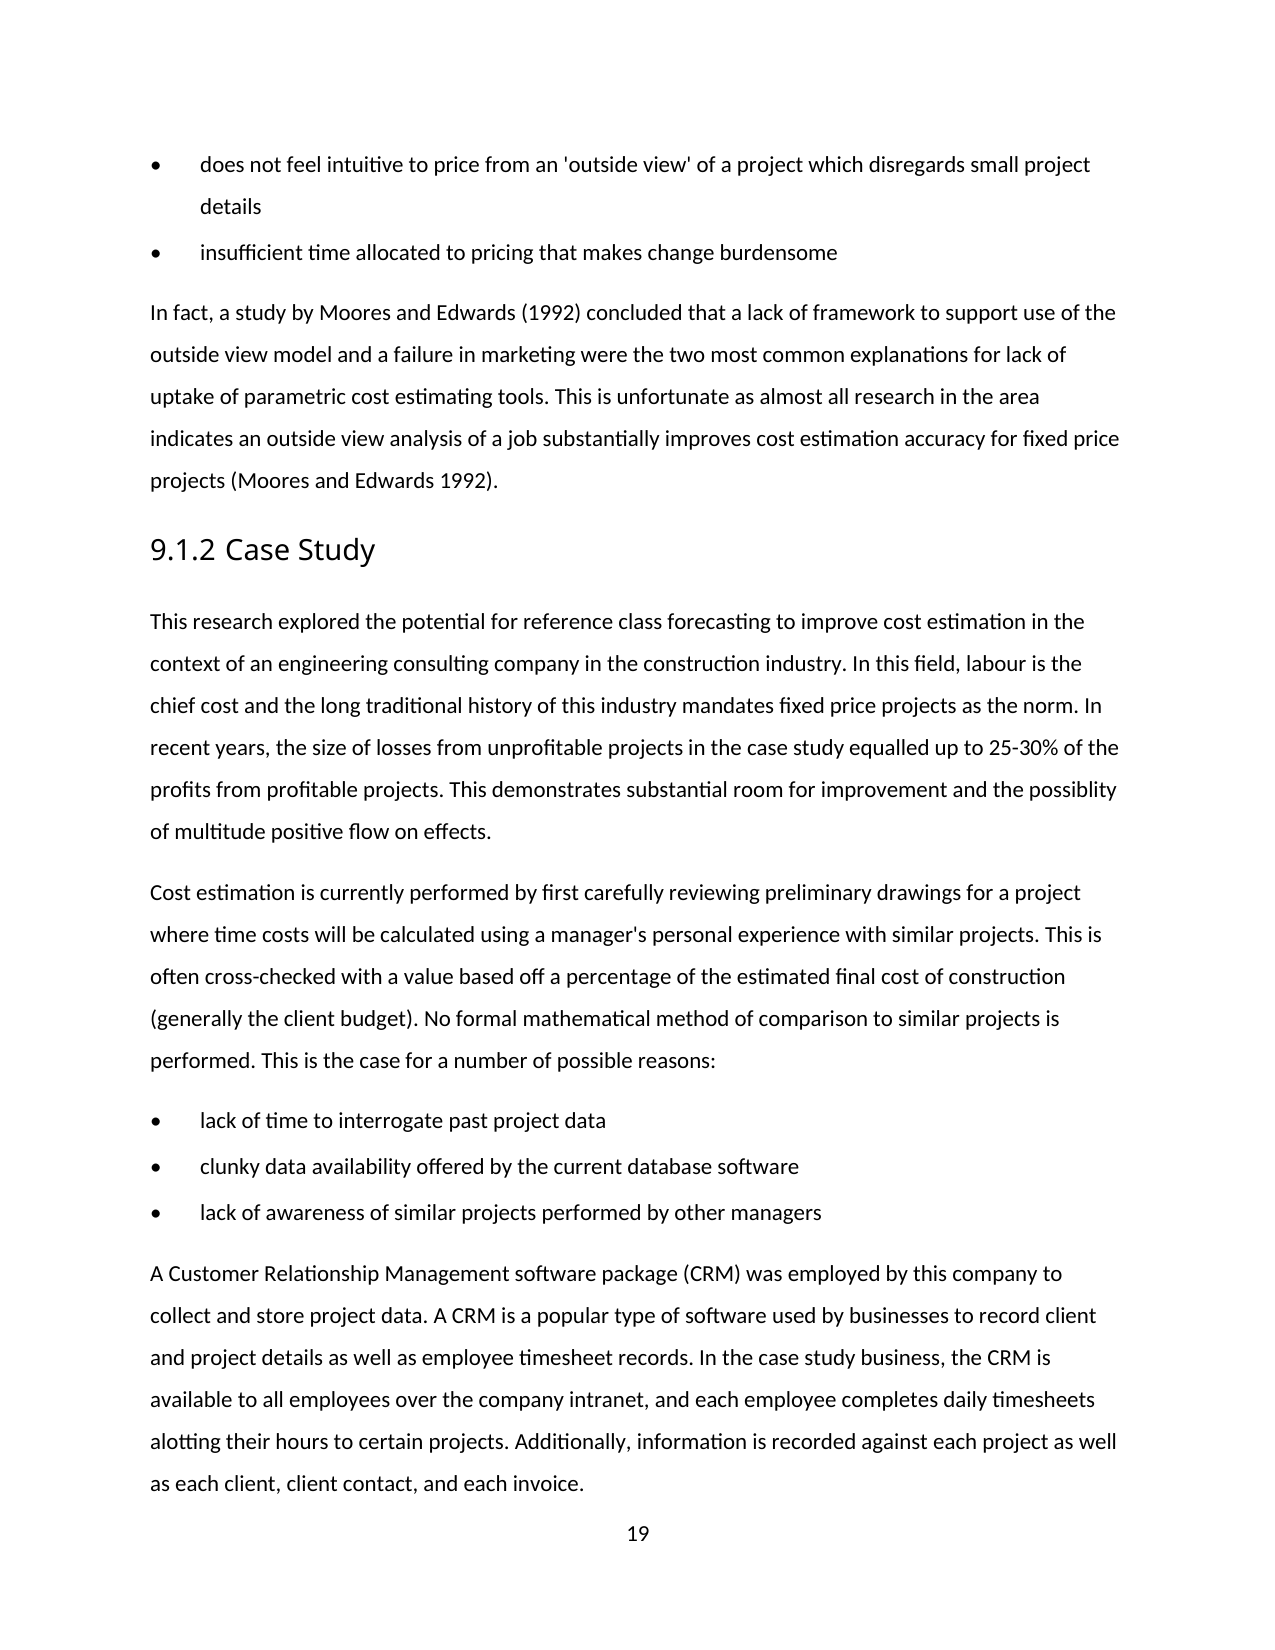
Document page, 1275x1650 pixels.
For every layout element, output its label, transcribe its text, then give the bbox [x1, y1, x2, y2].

list insufficient time allocated to pricing that makes change burdensome [150, 238, 1125, 266]
list lack of time to interrogate past project data [150, 1107, 1125, 1135]
text Cost estimation is currently performed by first carefully reviewing preliminary drawings for a project where time costs will be calculated using a manager's personal experience with similar projects. This is often cross-checked with a value based off a percentage of the estimated final cost of construction (generally the client budget). No formal mathematical method of comparison to similar projects is performed. This is the case for a number of possible reasons: [150, 878, 1125, 1074]
text A Customer Relationship Management software package (CRM) was employed by this company to collect and store project data. A CRM is a popular type of software used by businesses to record client and project details as well as employee timesheet records. In the case study business, the CRM is available to all employees over the company intranet, and each employee completes daily timesheets alotting their hours to certain projects. Additionally, information is recorded against each project as well as each client, client contact, and each invoice. [150, 1259, 1125, 1497]
text This research explored the potential for reference class forecasting to improve cost estimation in the context of an engineering consulting company in the construction industry. In this field, labour is the chief cost and the long traditional history of this industry mandates fixed price projects as the norm. In recent years, the size of losses from unprofitable projects in the case study equalled up to 25-30% of the profits from profitable projects. This demonstrates substantial room for improvement and the possiblity of multitude positive flow on effects. [150, 607, 1125, 845]
list does not feel intuitive to price from an 'outside view' of a project which disregards small project details [150, 150, 1125, 220]
list lack of awareness of similar projects performed by other managers [150, 1198, 1125, 1226]
list clunky data availability offered by the current database software [150, 1152, 1125, 1180]
subtitle Case Study [150, 529, 1125, 569]
text In fact, a study by Moores and Edwards (1992) concluded that a lack of framework to support use of the outside view model and a failure in marketing were the two most common explanations for lack of uptake of parametric cost estimating tools. This is unfortunate as almost all research in the area indicates an outside view analysis of a job substantially improves cost estimation accuracy for fixed price projects (Moores and Edwards 1992). [150, 298, 1125, 494]
